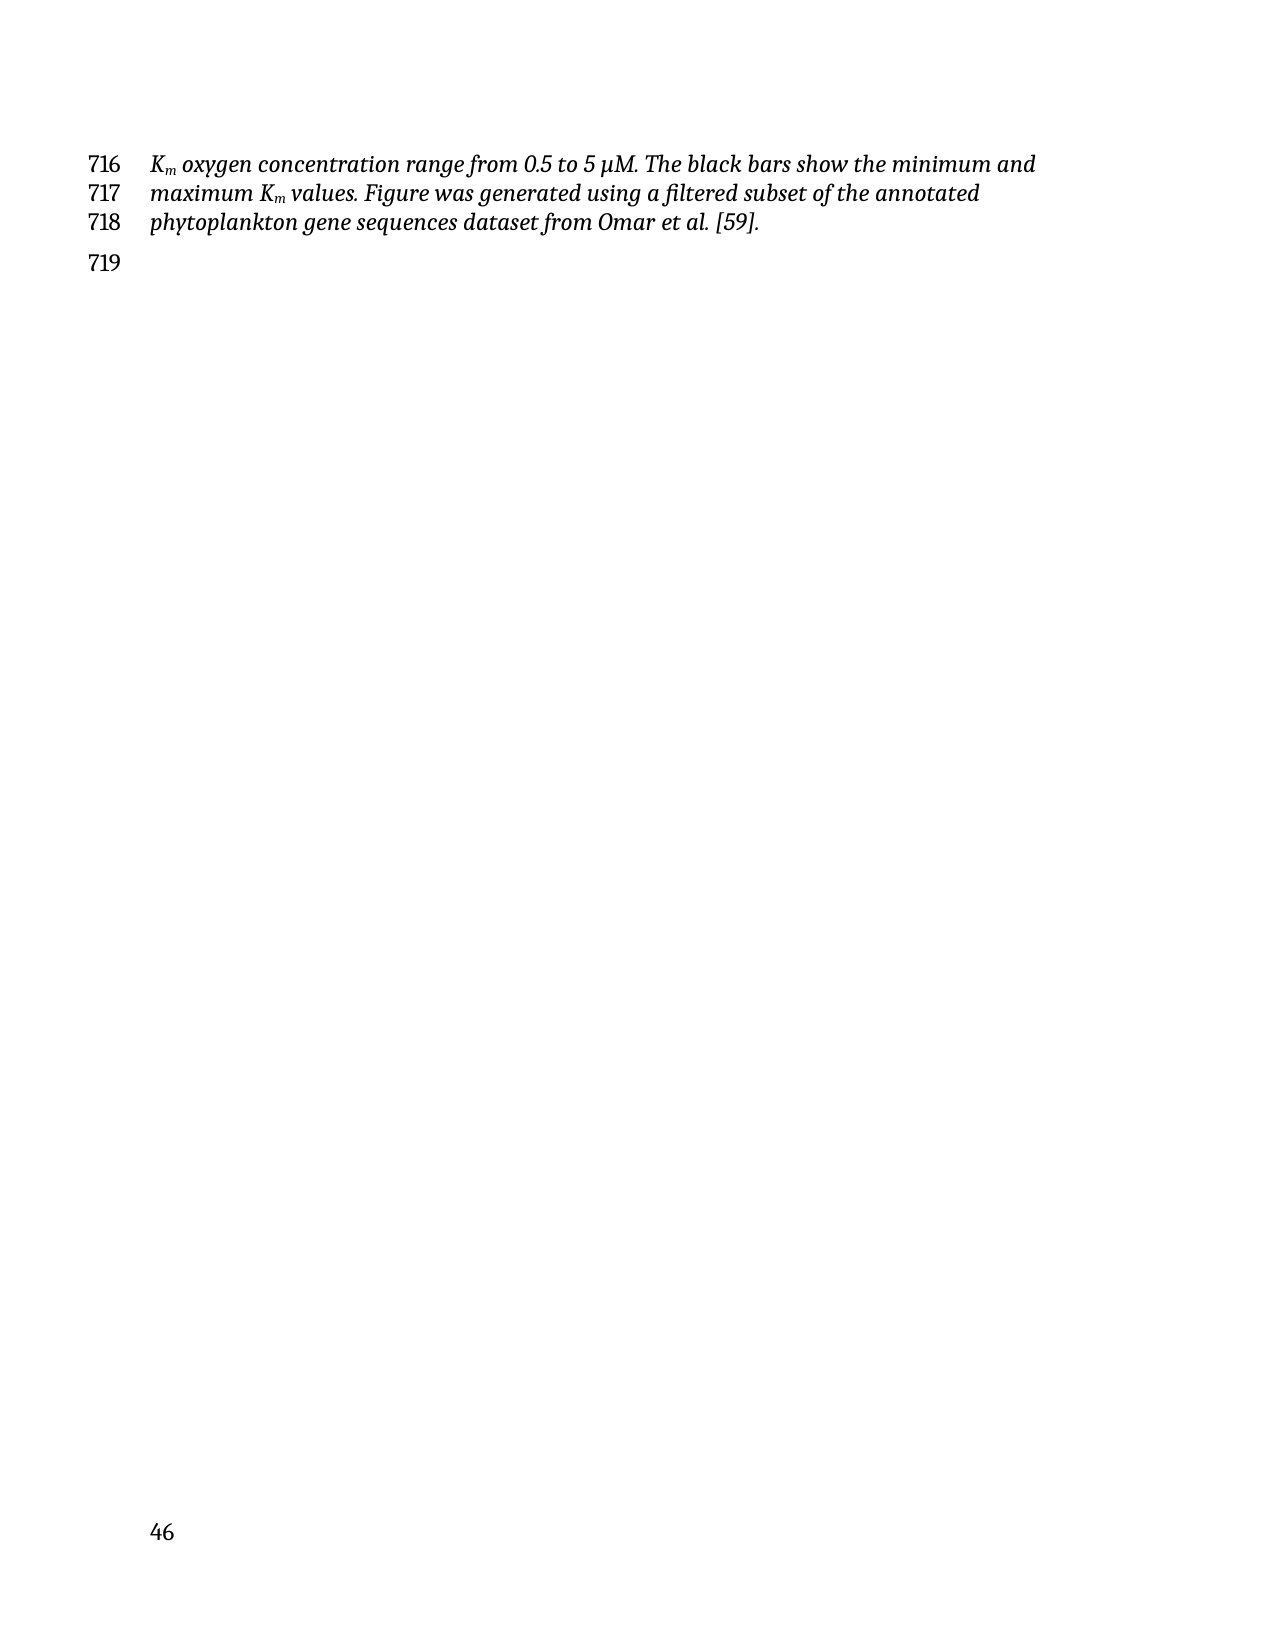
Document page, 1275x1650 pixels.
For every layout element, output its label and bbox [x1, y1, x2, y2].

text [150, 150, 1125, 236]
